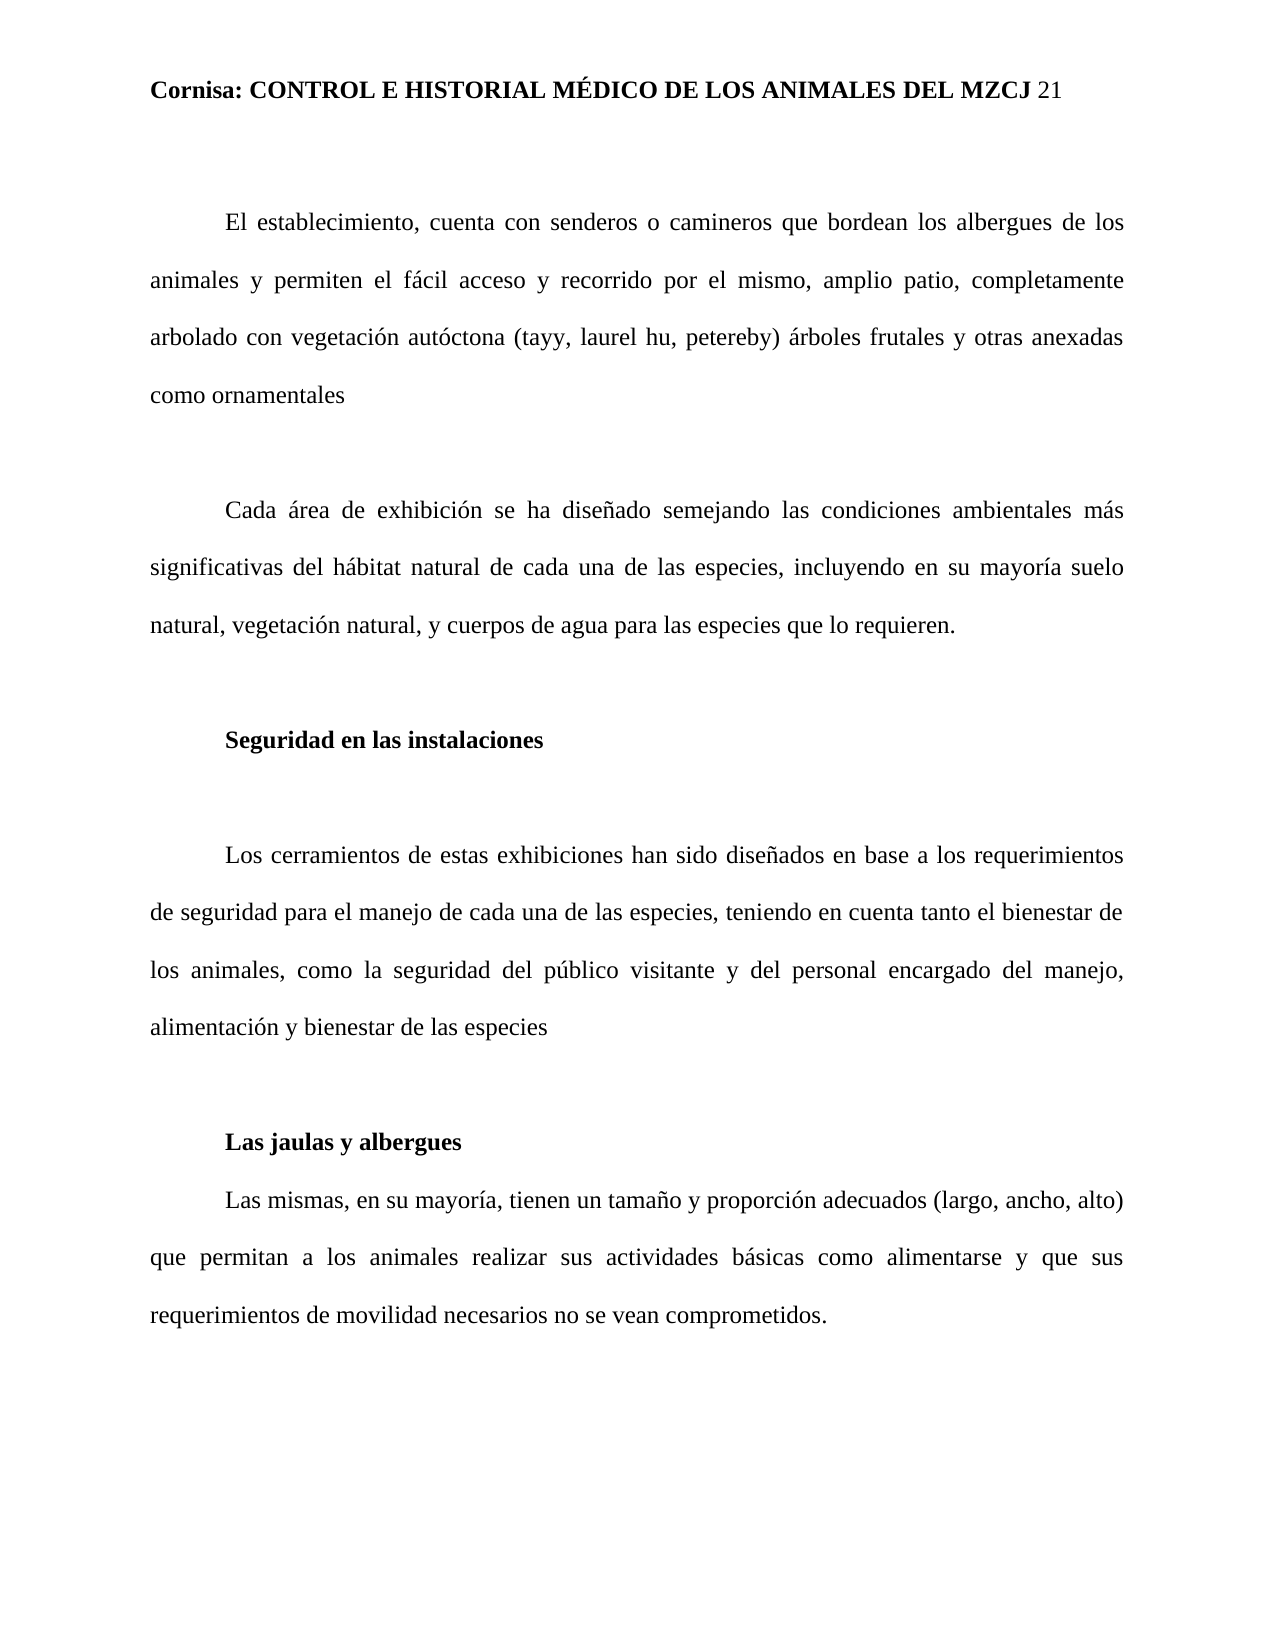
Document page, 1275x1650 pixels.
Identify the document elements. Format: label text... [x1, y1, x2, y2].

text Los cerramientos de estas exhibiciones han sido diseñados en base a los requerimientos de seguridad para el manejo de cada una de las especies, teniendo en cuenta tanto el bienestar de los animales, como la seguridad del público visitante y del personal encargado del manejo, alimentación y bienestar de las especies [150, 840, 1125, 1041]
subtitle Las jaulas y albergues [150, 1127, 1125, 1156]
text Cada área de exhibición se ha diseñado semejando las condiciones ambientales más significativas del hábitat natural de cada una de las especies, incluyendo en su mayoría suelo natural, vegetación natural, y cuerpos de agua para las especies que lo requieren. [150, 495, 1125, 639]
subtitle Seguridad en las instalaciones [150, 725, 1125, 754]
text Las mismas, en su mayoría, tienen un tamaño y proporción adecuados (largo, ancho, alto) que permitan a los animales realizar sus actividades básicas como alimentarse y que sus requerimientos de movilidad necesarios no se vean comprometidos. [150, 1185, 1125, 1329]
text El establecimiento, cuenta con senderos o camineros que bordean los albergues de los animales y permiten el fácil acceso y recorrido por el mismo, amplio patio, completamente arbolado con vegetación autóctona (tayy, laurel hu, petereby) árboles frutales y otras anexadas como ornamentales [150, 207, 1125, 409]
